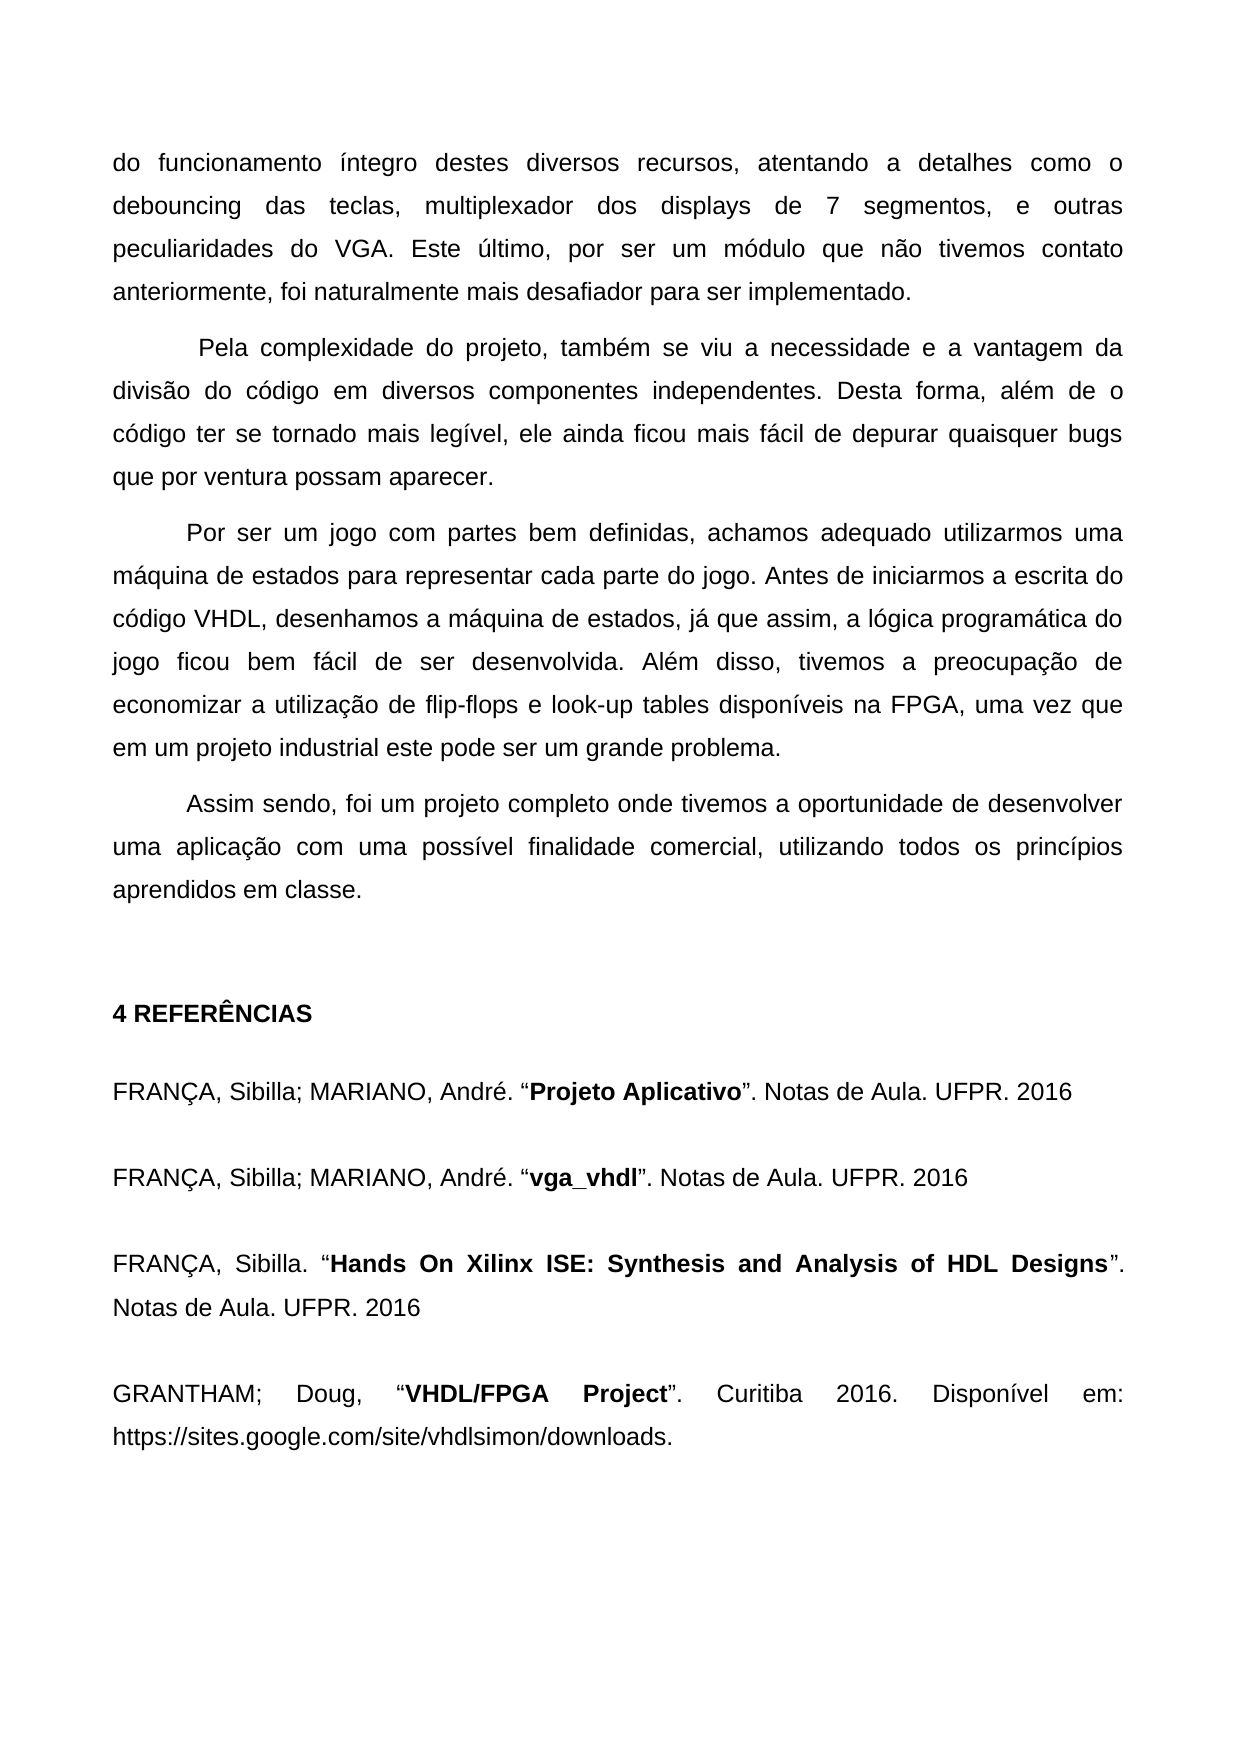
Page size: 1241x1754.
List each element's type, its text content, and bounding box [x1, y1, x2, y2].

text GRANTHAM; Doug, “VHDL/FPGA Project”. Curitiba 2016. Disponível em: https://sites.google.com/site/vhdlsimon/downloads. [112, 1379, 1125, 1451]
text Pela complexidade do projeto, também se viu a necessidade e a vantagem da divisão do código em diversos componentes independentes. Desta forma, além de o código ter se tornado mais legível, ele ainda ficou mais fácil de depurar quaisquer bugs que por ventura possam aparecer. [112, 333, 1125, 491]
text Por ser um jogo com partes bem definidas, achamos adequado utilizarmos uma máquina de estados para representar cada parte do jogo. Antes de iniciarmos a escrita do código VHDL, desenhamos a máquina de estados, já que assim, a lógica programática do jogo ficou bem fácil de ser desenvolvida. Além disso, tivemos a preocupação de economizar a utilização de flip-flops e look-up tables disponíveis na FPGA, uma vez que em um projeto industrial este pode ser um grande problema. [112, 518, 1125, 762]
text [112, 148, 1125, 306]
text FRANÇA, Sibilla. “Hands On Xilinx ISE: Synthesis and Analysis of HDL Designs”. Notas de Aula. UFPR. 2016 [112, 1249, 1125, 1321]
text FRANÇA, Sibilla; MARIANO, André. “Projeto Aplicativo”. Notas de Aula. UFPR. 2016 [112, 1077, 1125, 1106]
text FRANÇA, Sibilla; MARIANO, André. “vga_vhdl”. Notas de Aula. UFPR. 2016 [112, 1163, 1125, 1192]
text Assim sendo, foi um projeto completo onde tivemos a oportunidade de desenvolver uma aplicação com uma possível finalidade comercial, utilizando todos os princípios aprendidos em classe. [112, 789, 1125, 904]
text 4 REFERÊNCIAS [112, 999, 1125, 1028]
